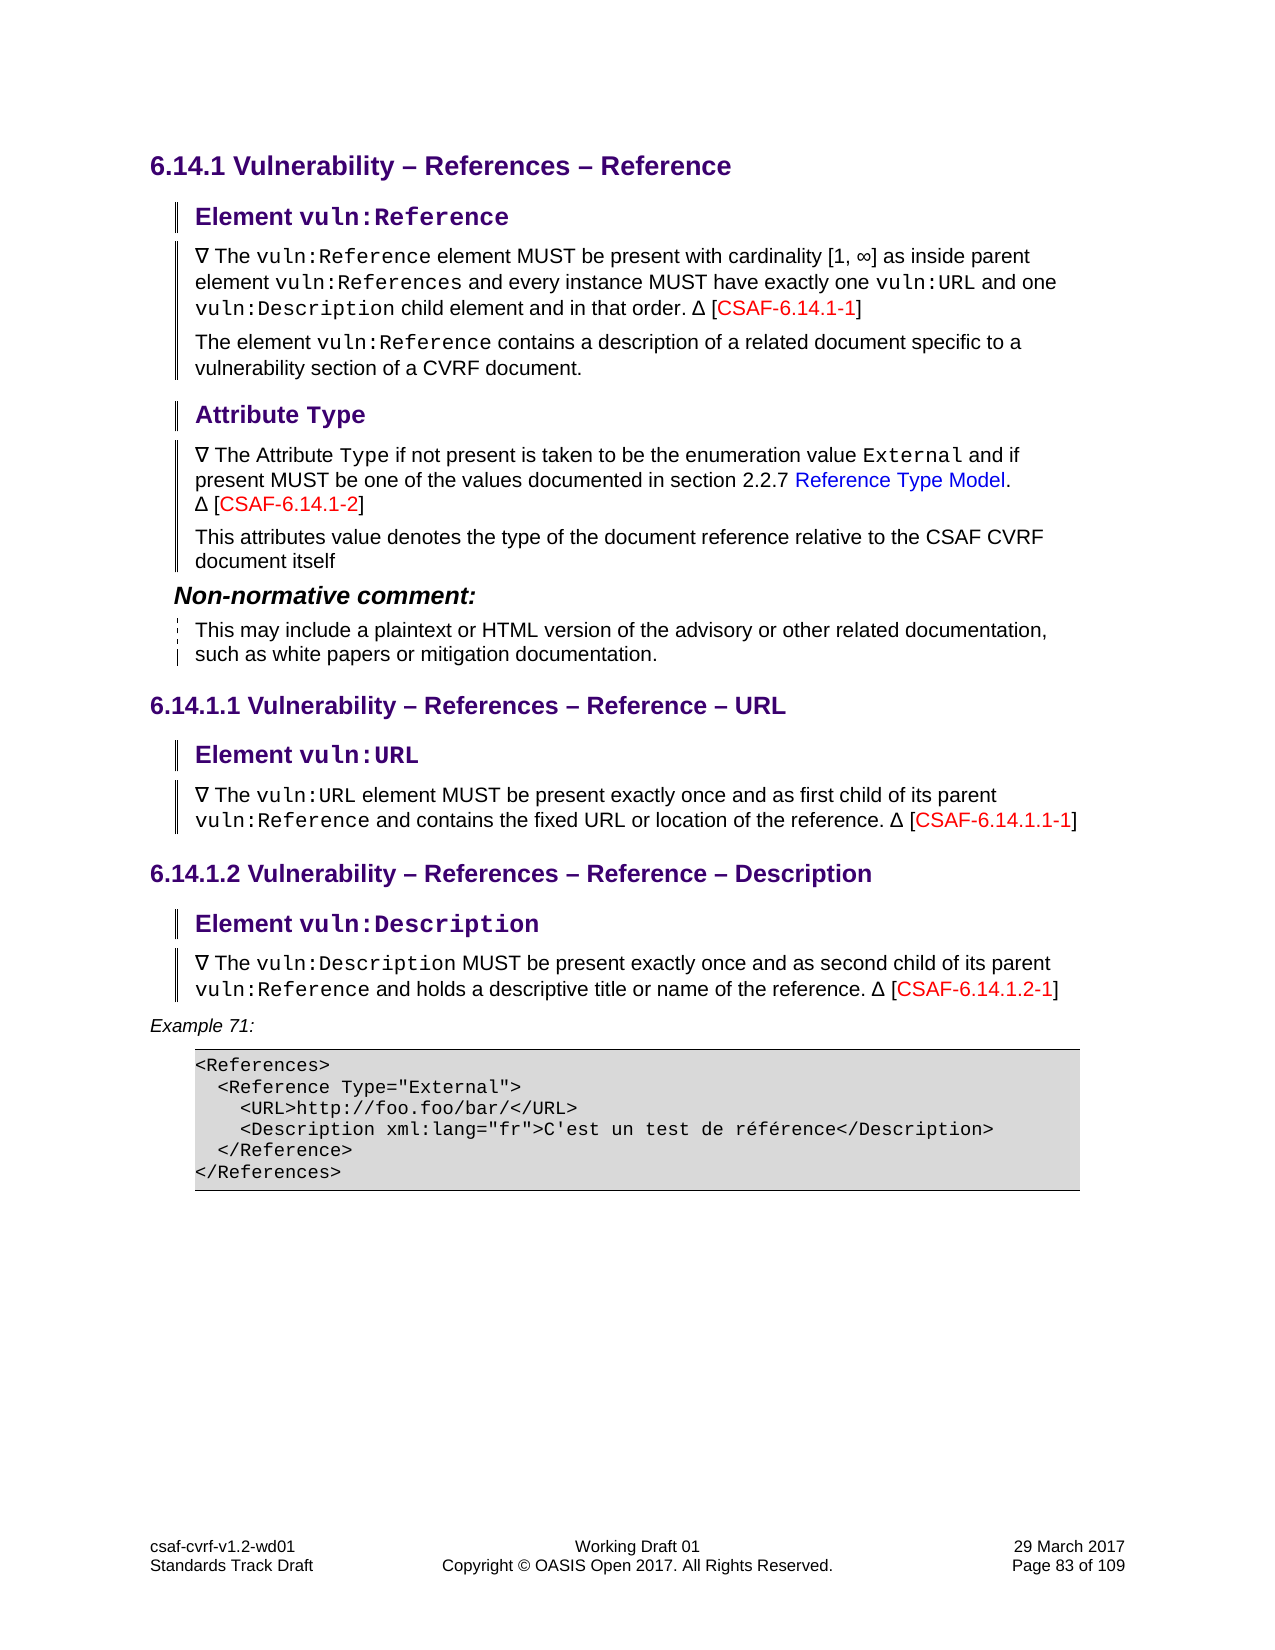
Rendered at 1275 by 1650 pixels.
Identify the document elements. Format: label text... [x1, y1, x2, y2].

subtitle Vulnerability – References – Reference – Description [150, 859, 1125, 888]
subtitle Vulnerability – References – Reference [150, 150, 1125, 181]
text <References> <Reference Type="External"> <URL>http://foo.foo/bar/</URL> <Description xml:lang="fr">C'est un test de référence</Description> </Reference> </References> [195, 1050, 1080, 1190]
text ∇ The Attribute Type if not present is taken to be the enumeration value External and if present MUST be one of the values documented in section 2.2.7 Reference Type Model. ∆ [CSAF-6.14.1-2] [178, 440, 1080, 516]
text ∇ The vuln:URL element MUST be present exactly once and as first child of its parent vuln:Reference and contains the fixed URL or location of the reference. ∆ [CSAF-6.14.1.1-1] [178, 780, 1080, 834]
subtitle Element vuln:Description [178, 909, 1125, 939]
subtitle Attribute Type [178, 401, 1125, 431]
subtitle Element vuln:URL [178, 740, 1125, 771]
text The element vuln:Reference contains a description of a related document specific to a vulnerability section of a CVRF document. [178, 330, 1080, 380]
text ∇ The vuln:Reference element MUST be present with cardinality [1, ∞] as inside parent element vuln:References and every instance MUST have exactly one vuln:URL and one vuln:Description child element and in that order. ∆ [CSAF-6.14.1-1] [178, 241, 1080, 322]
text ∇ The vuln:Description MUST be present exactly once and as second child of its parent vuln:Reference and holds a descriptive title or name of the reference. ∆ [CSAF-6.14.1.2-1] [178, 948, 1080, 1002]
text This may include a plaintext or HTML version of the advisory or other related documentation, such as white papers or mitigation documentation. [177, 618, 1080, 666]
subtitle Vulnerability – References – Reference – URL [150, 691, 1125, 719]
text This attributes value denotes the type of the document reference relative to the CSAF CVRF document itself [178, 524, 1080, 572]
subtitle Element vuln:Reference [178, 202, 1125, 233]
subtitle Non-normative comment: [174, 581, 1125, 609]
